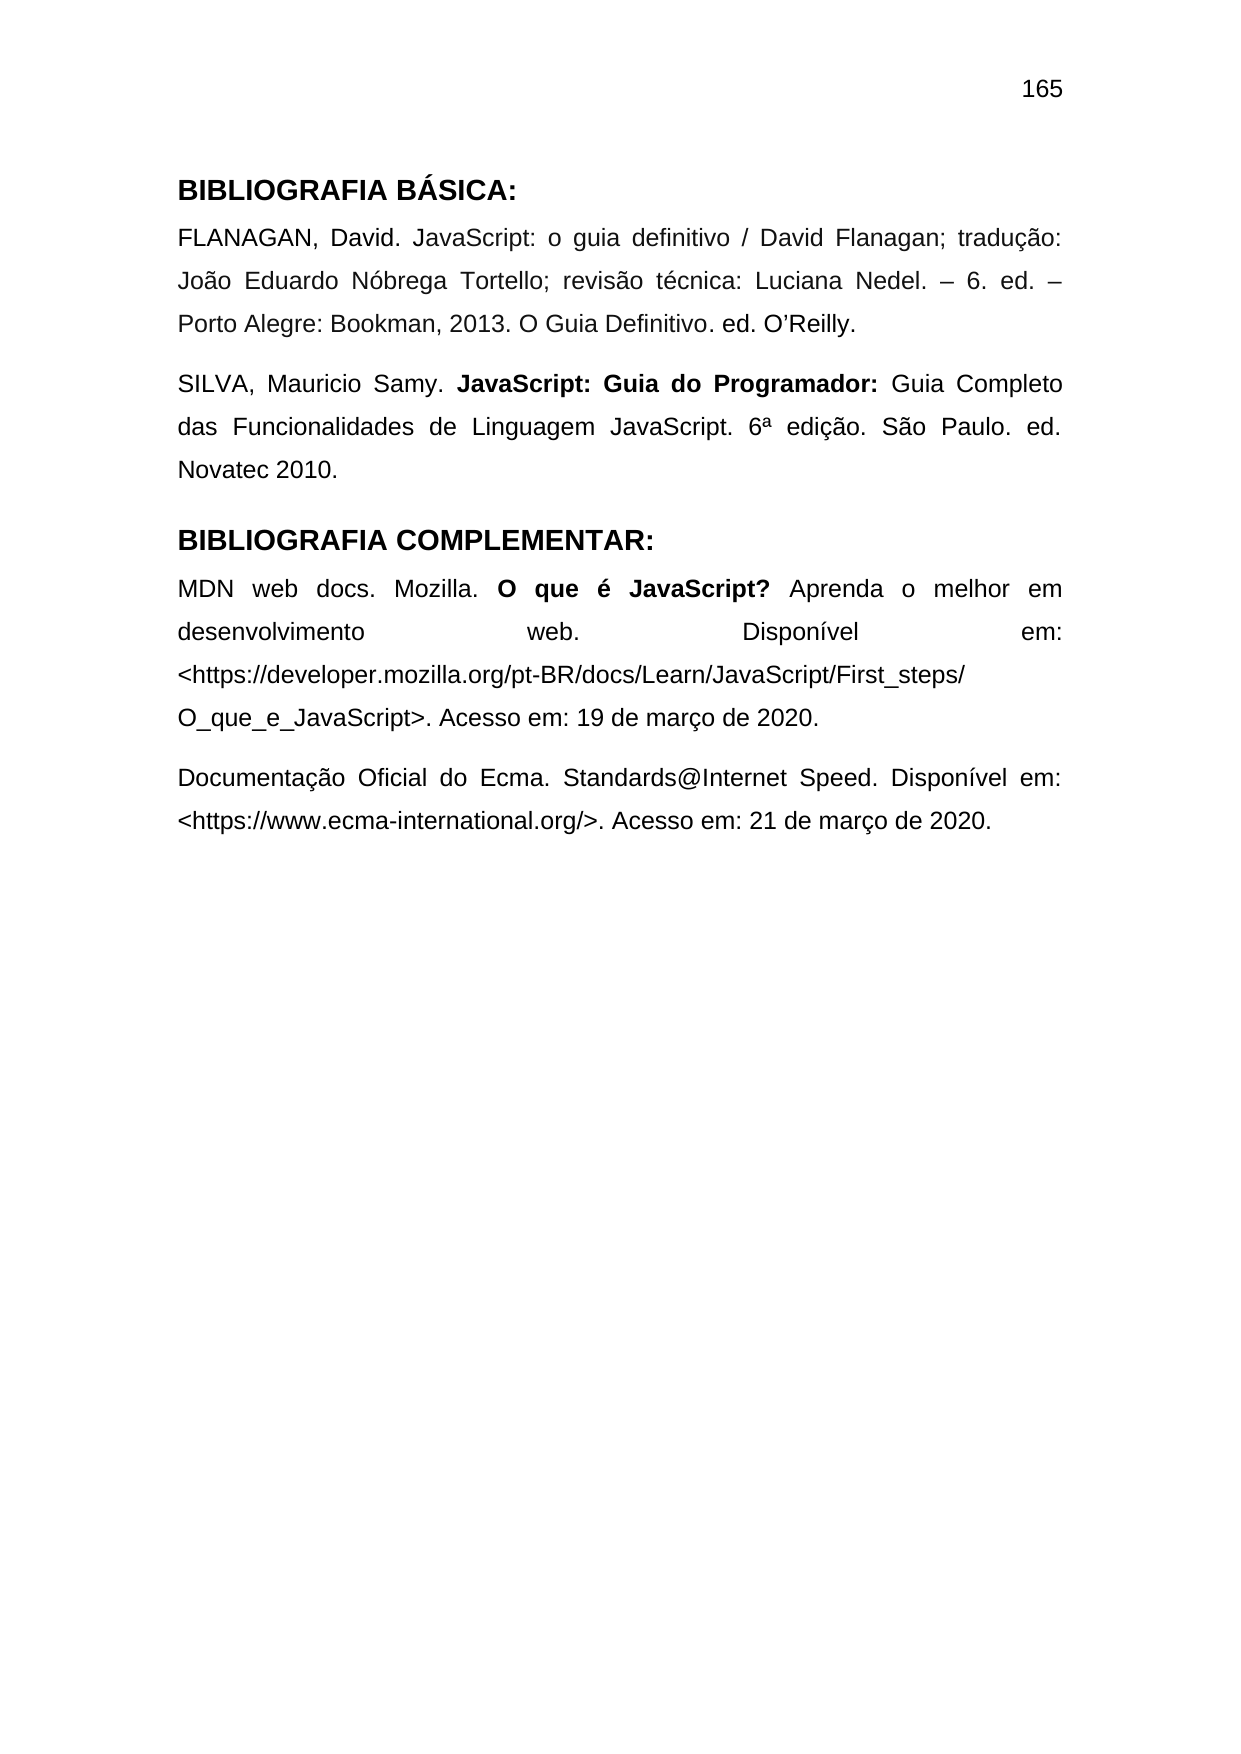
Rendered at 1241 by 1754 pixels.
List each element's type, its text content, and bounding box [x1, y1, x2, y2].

text FLANAGAN, David. JavaScript: o guia definitivo / David Flanagan; tradução: João Eduardo Nóbrega Tortello; revisão técnica: Luciana Nedel. – 6. ed. – Porto Alegre: Bookman, 2013. O Guia Definitivo. ed. O’Reilly. [177, 223, 1063, 338]
text Documentação Oficial do Ecma. Standards@Internet Speed. Disponível em: <https://www.ecma-international.org/>. Acesso em: 21 de março de 2020. [177, 763, 1063, 835]
subtitle BIBLIOGRAFIA COMPLEMENTAR: [177, 523, 1063, 557]
text SILVA, Mauricio Samy. JavaScript: Guia do Programador: Guia Completo das Funcionalidades de Linguagem JavaScript. 6ª edição. São Paulo. ed. Novatec 2010. [177, 369, 1063, 484]
subtitle BIBLIOGRAFIA BÁSICA: [177, 173, 1063, 206]
text MDN web docs. Mozilla. O que é JavaScript? Aprenda o melhor em desenvolvimento web. Disponível em: <https://developer.mozilla.org/pt-BR/docs/Learn/JavaScript/First_steps/O_que_e_JavaScript>. Acesso em: 19 de março de 2020. [177, 574, 1063, 732]
